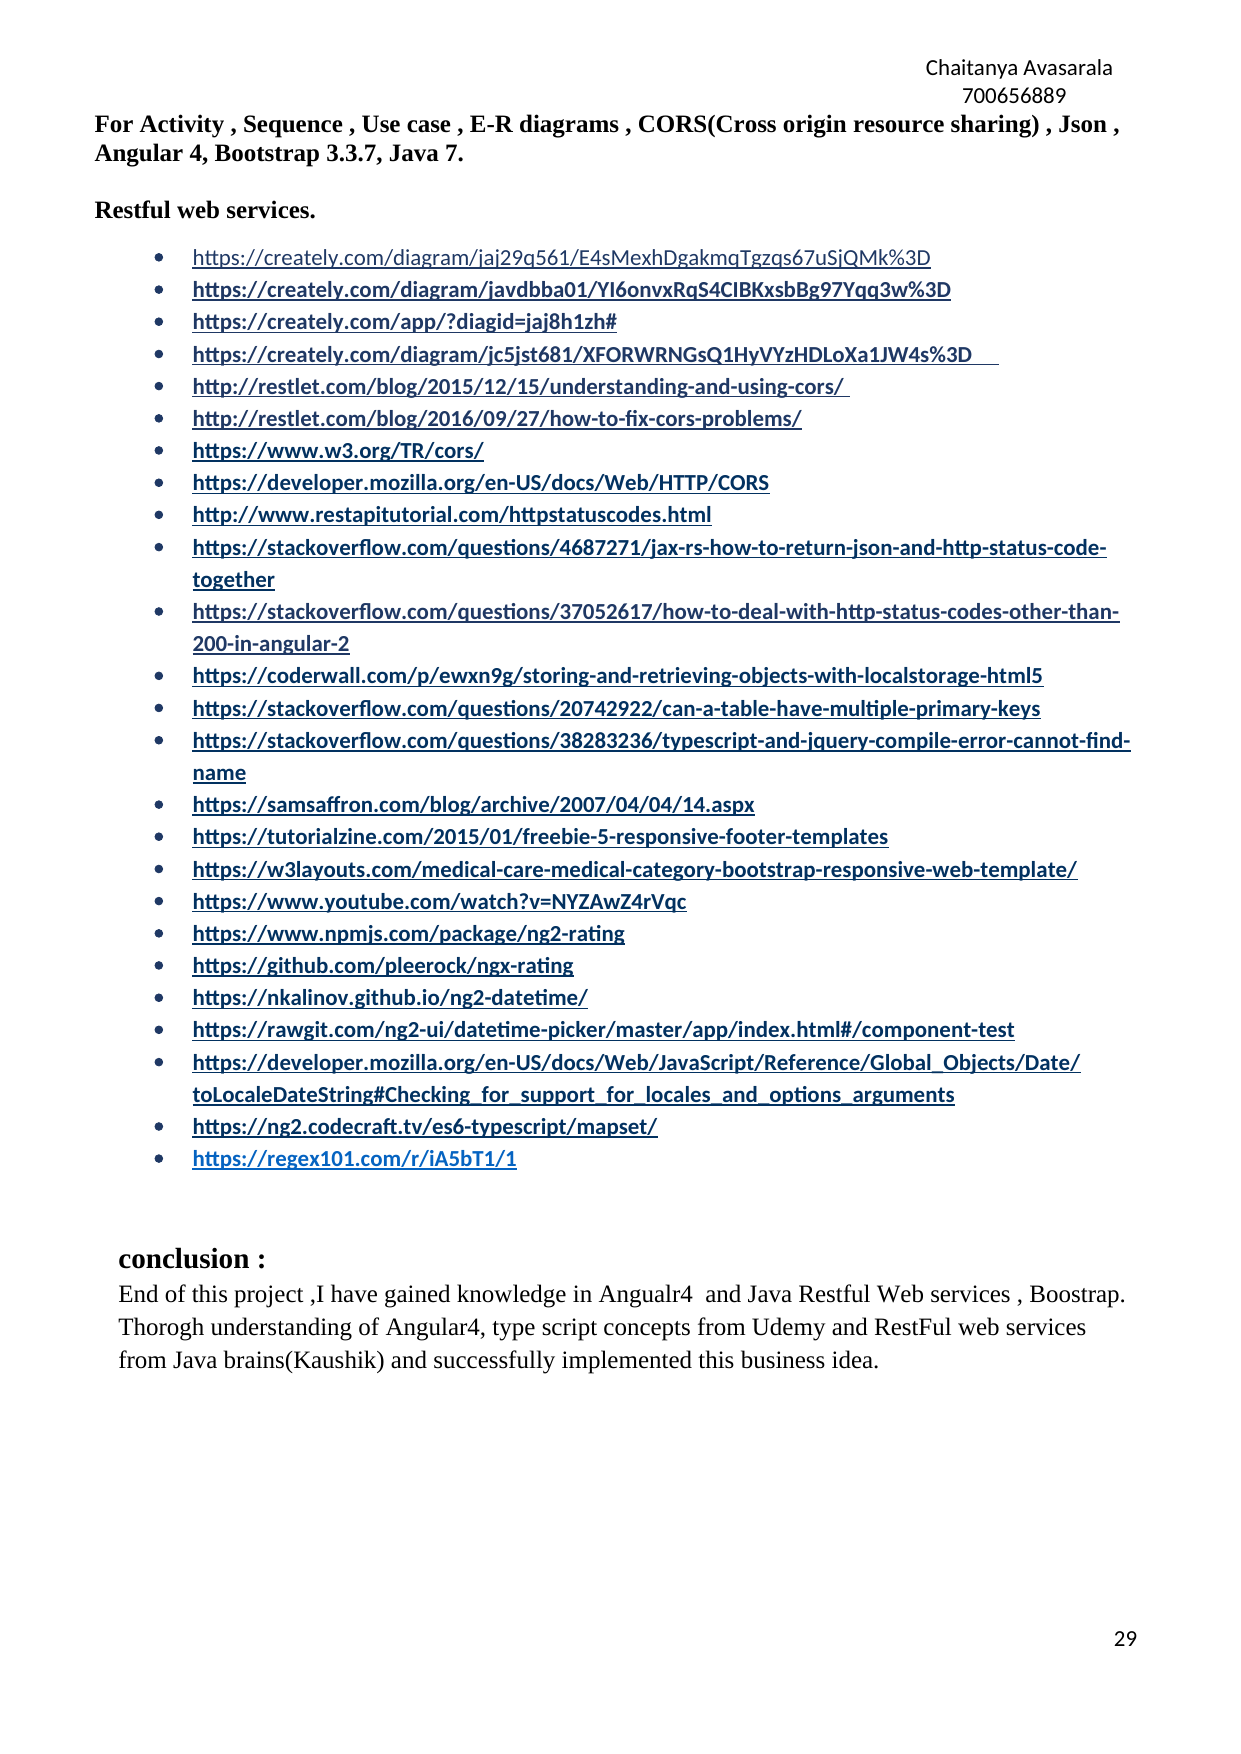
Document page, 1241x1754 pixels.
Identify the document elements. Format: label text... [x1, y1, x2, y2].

list https://stackoverflow.com/questions/20742922/can-a-table-have-multiple-primary-keys [155, 694, 1137, 722]
list https://regex101.com/r/iA5bT1/1 [155, 1144, 1137, 1172]
list https://stackoverflow.com/questions/38283236/typescript-and-jquery-compile-error-cannot-find-name [155, 726, 1137, 786]
list https://rawgit.com/ng2-ui/datetime-picker/master/app/index.html#/component-test [155, 1016, 1137, 1044]
list https://coderwall.com/p/ewxn9g/storing-and-retrieving-objects-with-localstorage-html5 [155, 662, 1137, 689]
list https://www.npmjs.com/package/ng2-rating [155, 919, 1137, 947]
list https://creately.com/diagram/javdbba01/YI6onvxRqS4CIBKxsbBg97Yqq3w%3D [155, 275, 1137, 303]
list http://restlet.com/blog/2015/12/15/understanding-and-using-cors/ [155, 372, 1137, 400]
list https://stackoverflow.com/questions/37052617/how-to-deal-with-http-status-codes-other-than-200-in-angular-2 [155, 597, 1137, 657]
list https://github.com/pleerock/ngx-rating [155, 951, 1137, 979]
list https://tutorialzine.com/2015/01/freebie-5-responsive-footer-templates [155, 822, 1137, 851]
list http://www.restapitutorial.com/httpstatuscodes.html [155, 501, 1137, 529]
list End of this project ,I have gained knowledge in Angualr4 and Java Restful Web services , Boostrap. [118, 1279, 1137, 1308]
list https://w3layouts.com/medical-care-medical-category-bootstrap-responsive-web-template/ [155, 855, 1137, 883]
list https://creately.com/diagram/jc5jst681/XFORWRNGsQ1HyVYzHDLoXa1JW4s%3D [155, 340, 1137, 368]
list https://stackoverflow.com/questions/4687271/jax-rs-how-to-return-json-and-http-status-code-together [155, 533, 1137, 593]
list https://developer.mozilla.org/en-US/docs/Web/JavaScript/Reference/Global_Objects/Date/toLocaleDateString#Checking_for_support_for_locales_and_options_arguments [155, 1048, 1137, 1108]
text Restful web services. [44, 195, 1137, 224]
list https://creately.com/diagram/jaj29q561/E4sMexhDgakmqTgzqs67uSjQMk%3D [155, 243, 1137, 271]
list https://developer.mozilla.org/en-US/docs/Web/HTTP/CORS [155, 468, 1137, 496]
list https://creately.com/app/?diagid=jaj8h1zh# [155, 307, 1137, 336]
text Angular 4, Bootstrap 3.3.7, Java 7. [44, 138, 1137, 167]
list Thorogh understanding of Angular4, type script concepts from Udemy and RestFul web services from Java brains(Kaushik) and successfully implemented this business idea. [118, 1312, 1137, 1374]
list https://samsaffron.com/blog/archive/2007/04/04/14.aspx [155, 790, 1137, 818]
text For Activity , Sequence , Use case , E-R diagrams , CORS(Cross origin resource sharing) , Json , [44, 109, 1137, 138]
list https://ng2.codecraft.tv/es6-typescript/mapset/ [155, 1112, 1137, 1140]
list http://restlet.com/blog/2016/09/27/how-to-fix-cors-problems/ [155, 404, 1137, 432]
list https://www.w3.org/TR/cors/ [155, 436, 1137, 464]
list https://www.youtube.com/watch?v=NYZAwZ4rVqc [155, 887, 1137, 915]
list https://nkalinov.github.io/ng2-datetime/ [155, 983, 1137, 1011]
list conclusion : [118, 1241, 1137, 1274]
